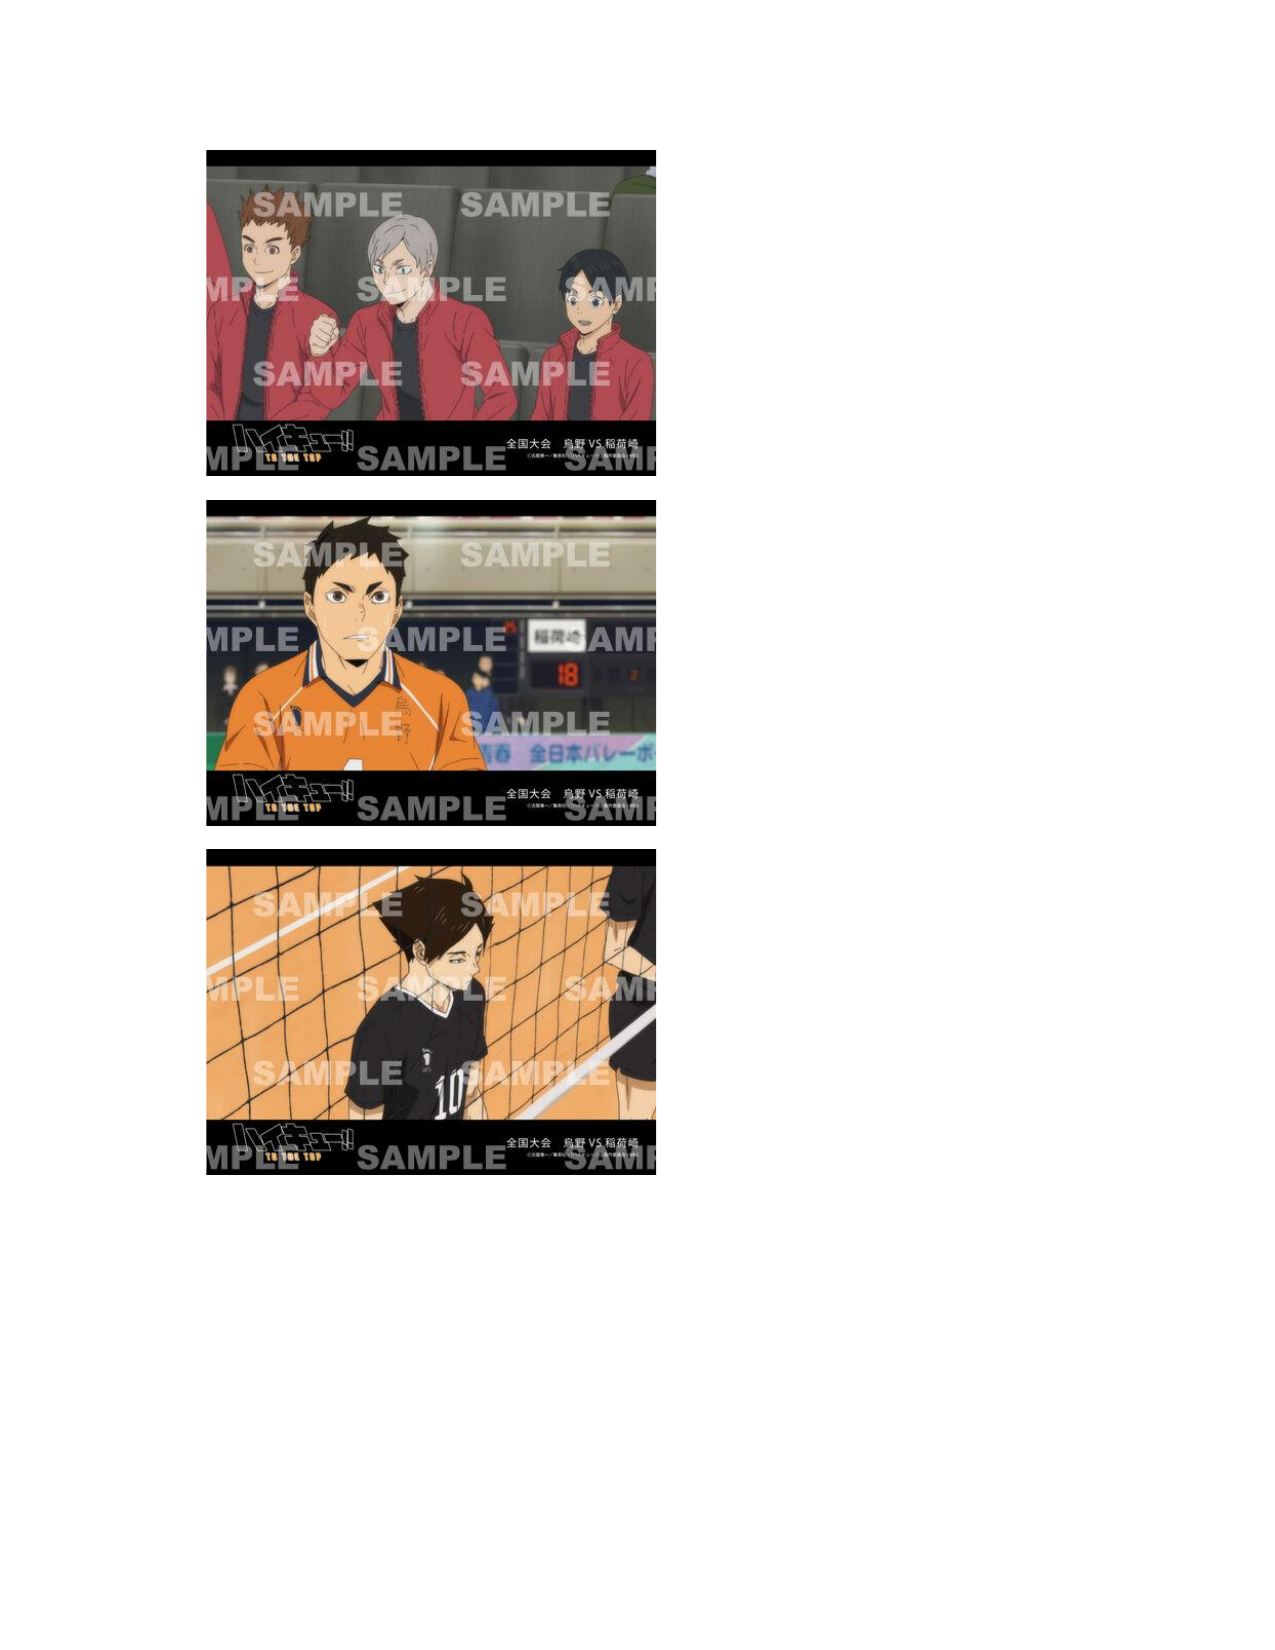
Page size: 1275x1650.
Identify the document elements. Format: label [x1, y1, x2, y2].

picture [206, 849, 657, 1175]
picture [206, 150, 657, 476]
picture [206, 500, 657, 826]
